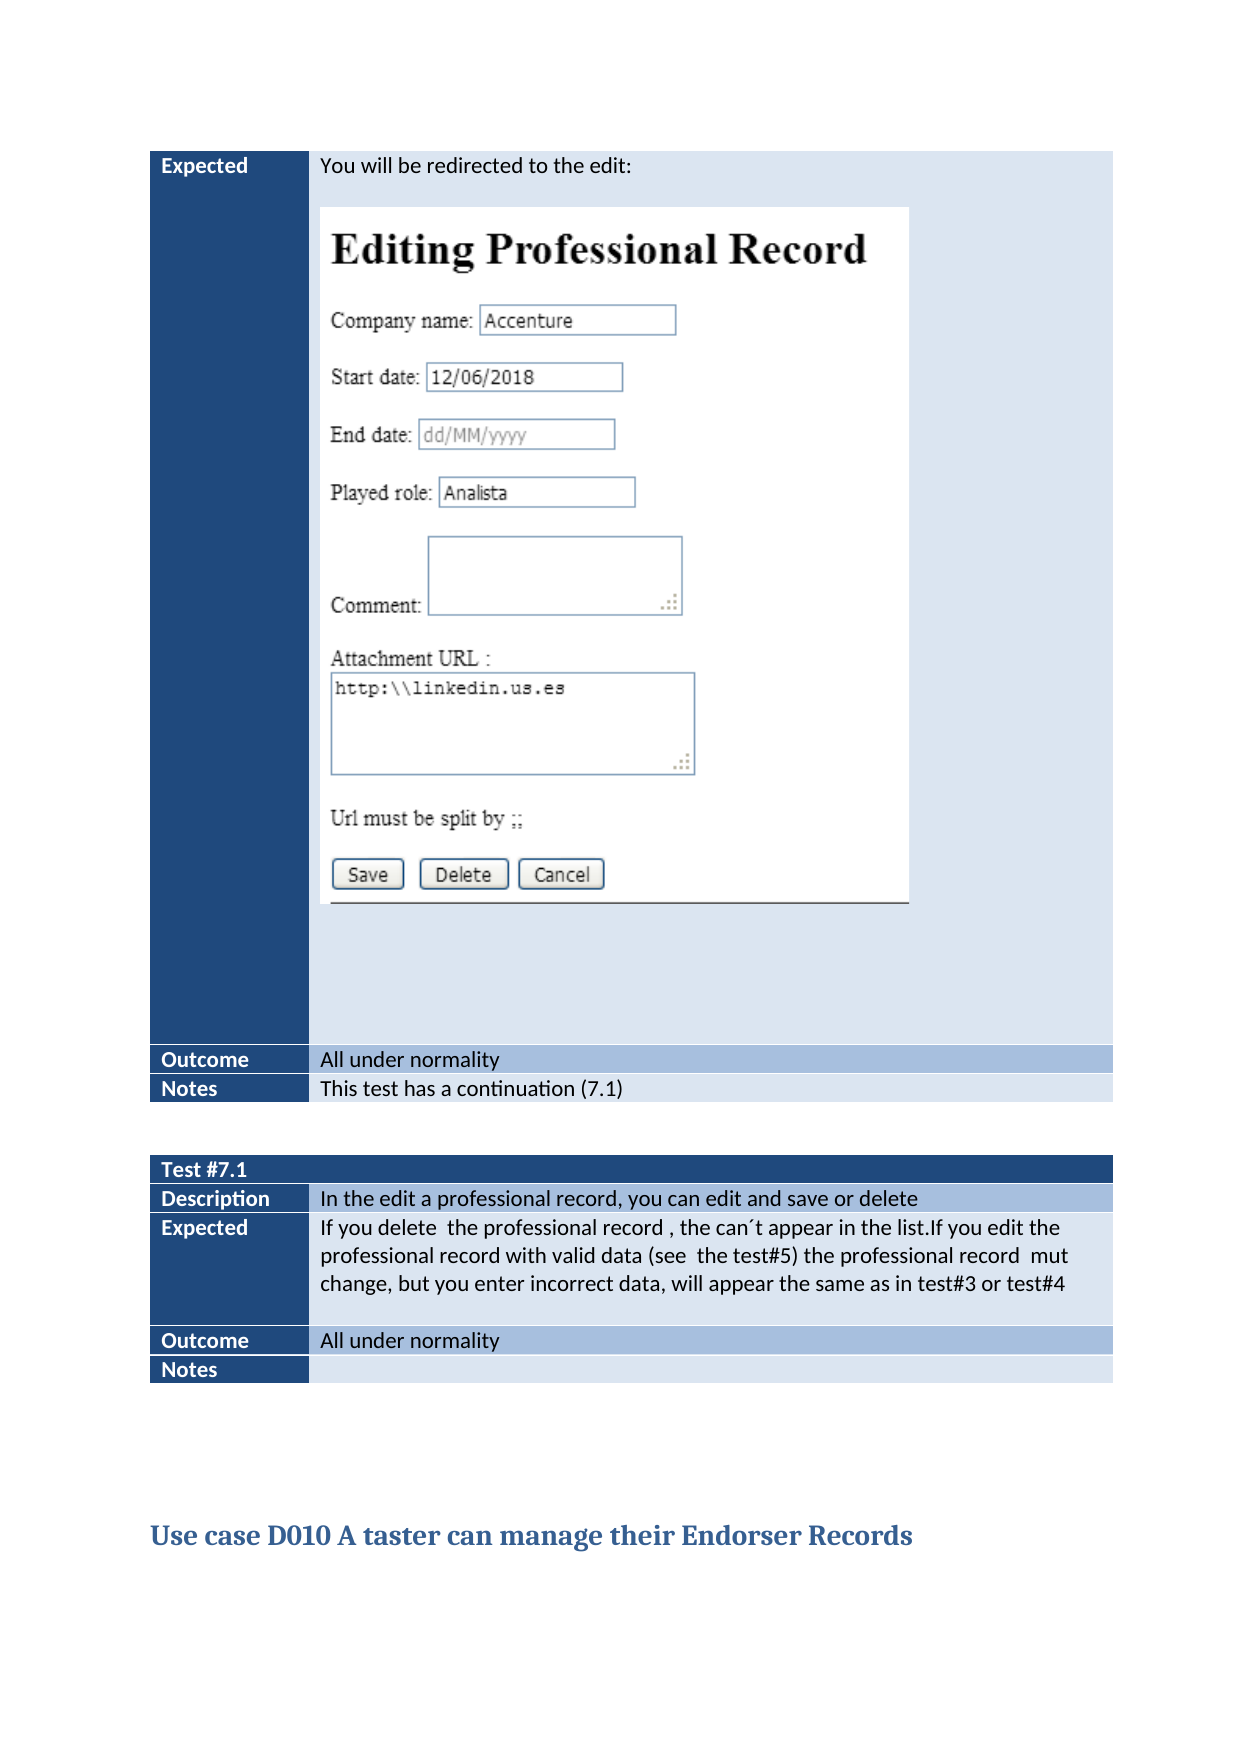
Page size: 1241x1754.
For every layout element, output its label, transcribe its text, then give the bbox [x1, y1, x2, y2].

table_cell If you delete the professional record , the can´t appear in the list.If you edit the professional record with valid data (see the test#5) the professional record mut change, but you enter incorrect data, will appear the same as in test#3 or test#4 [309, 1213, 1113, 1325]
table_header Test #7.1 [150, 1155, 1113, 1183]
table_cell All under normality [309, 1045, 1113, 1073]
table_cell You will be redirected to the edit: [309, 151, 1113, 1044]
table_cell Outcome [150, 1045, 309, 1073]
table_cell Expected [150, 1213, 309, 1325]
table_cell In the edit a professional record, you can edit and save or delete [309, 1184, 1113, 1212]
table_cell Notes [150, 1356, 309, 1383]
picture [320, 207, 910, 904]
table_cell Outcome [150, 1326, 309, 1354]
table_cell Notes [150, 1074, 309, 1102]
subtitle Use case D010 A taster can manage their Endorser Records [150, 1519, 1090, 1552]
table_cell Expected [150, 151, 309, 1044]
table_cell [309, 1356, 1113, 1383]
table_cell This test has a continuation (7.1) [309, 1074, 1113, 1102]
table_cell All under normality [309, 1326, 1113, 1354]
table_cell Description [150, 1184, 309, 1212]
